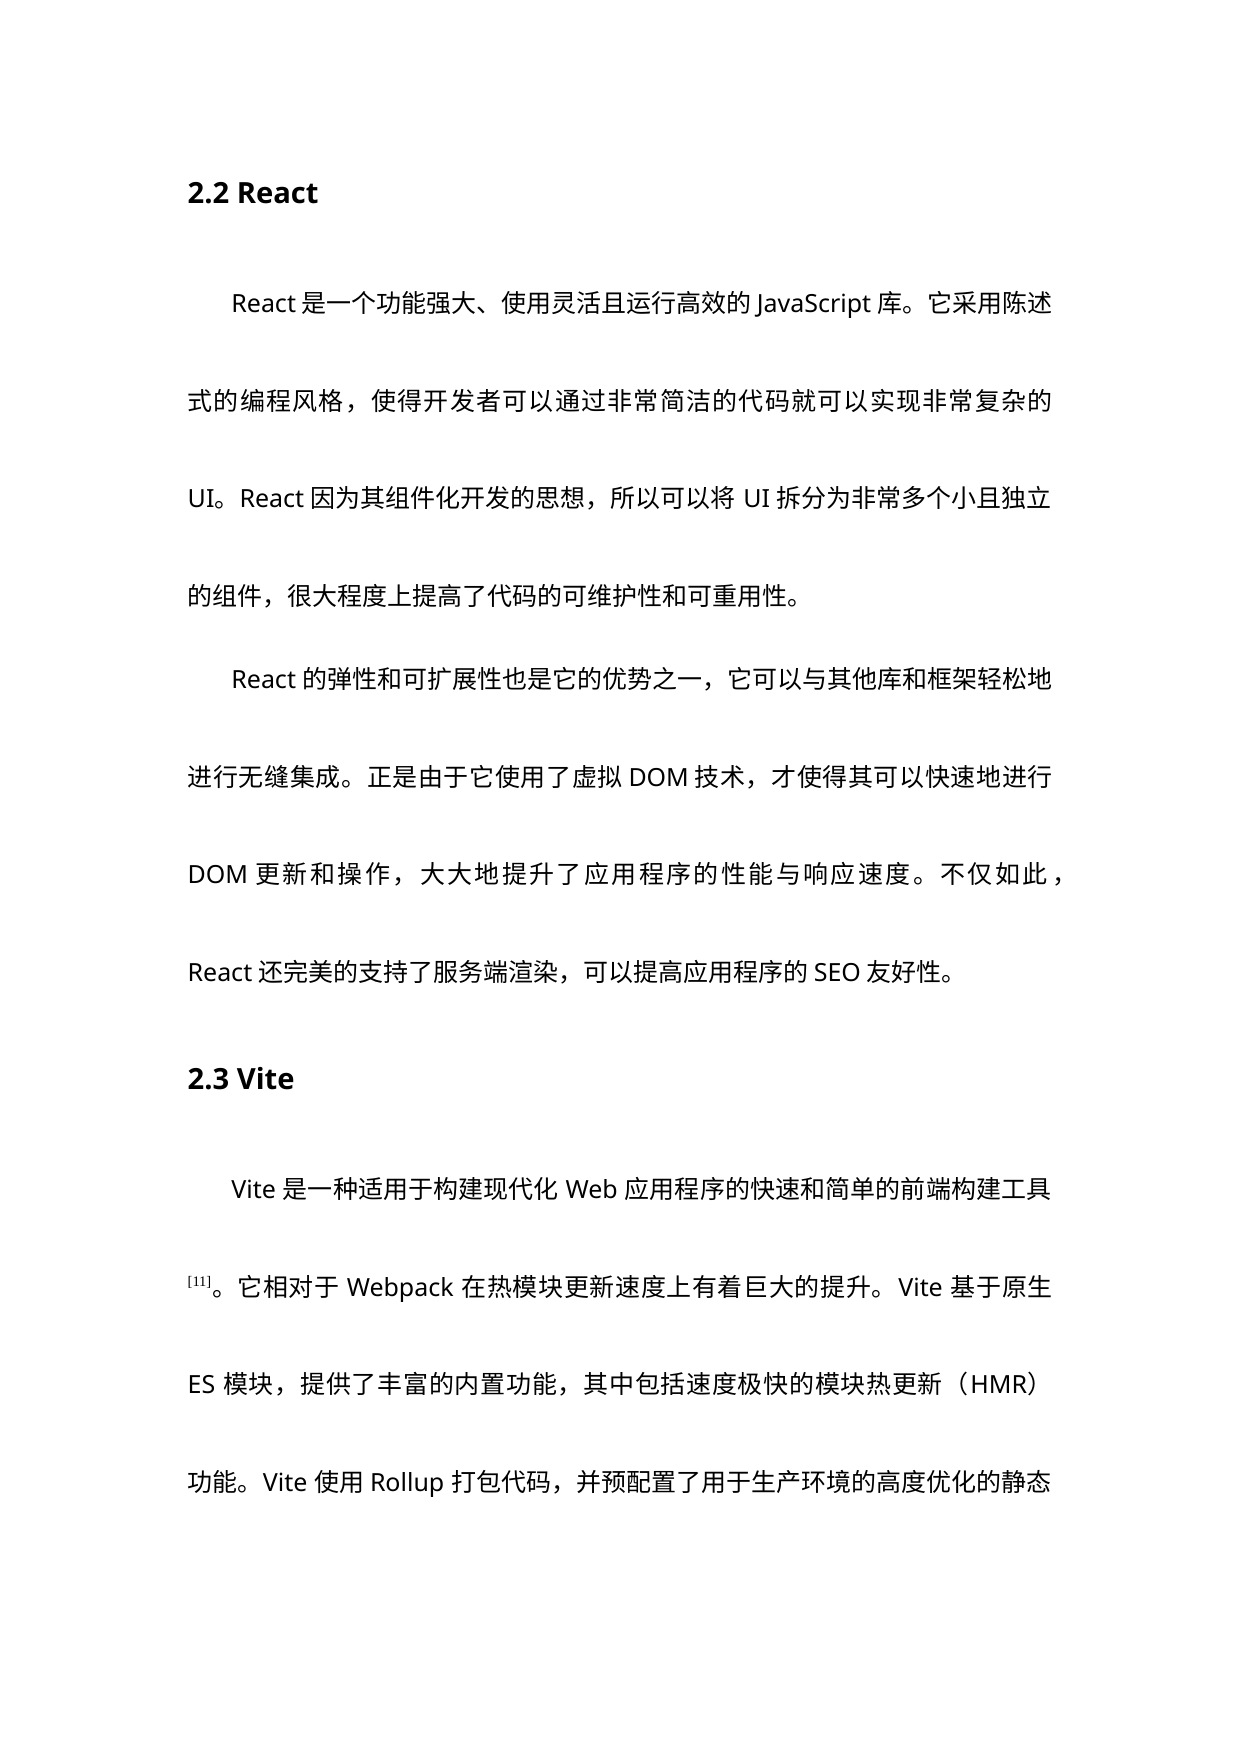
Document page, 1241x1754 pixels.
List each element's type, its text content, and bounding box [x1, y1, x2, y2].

text 2.2 React [187, 160, 1053, 225]
text React 的弹性和可扩展性也是它的优势之一，它可以与其他库和框架轻松地进行无缝集成。正是由于它使用了虚拟DOM技术，才使得其可以快速地进行 DOM更新和操作，大大地提升了应用程序的性能与响应速度。不仅如此，React 还完美的支持了服务端渲染，可以提高应用程序的SEO友好性。 [187, 645, 1053, 1003]
text 2.3 Vite [187, 1046, 1053, 1111]
text React是一个功能强大、使用灵活且运行高效的 JavaScript 库。它采用陈述式的编程风格，使得开发者可以通过非常简洁的代码就可以实现非常复杂的 UI。React 因为其组件化开发的思想，所以可以将 UI 拆分为非常多个小且独立的组件，很大程度上提高了代码的可维护性和可重用性。 [187, 269, 1053, 627]
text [187, 1156, 1053, 1513]
